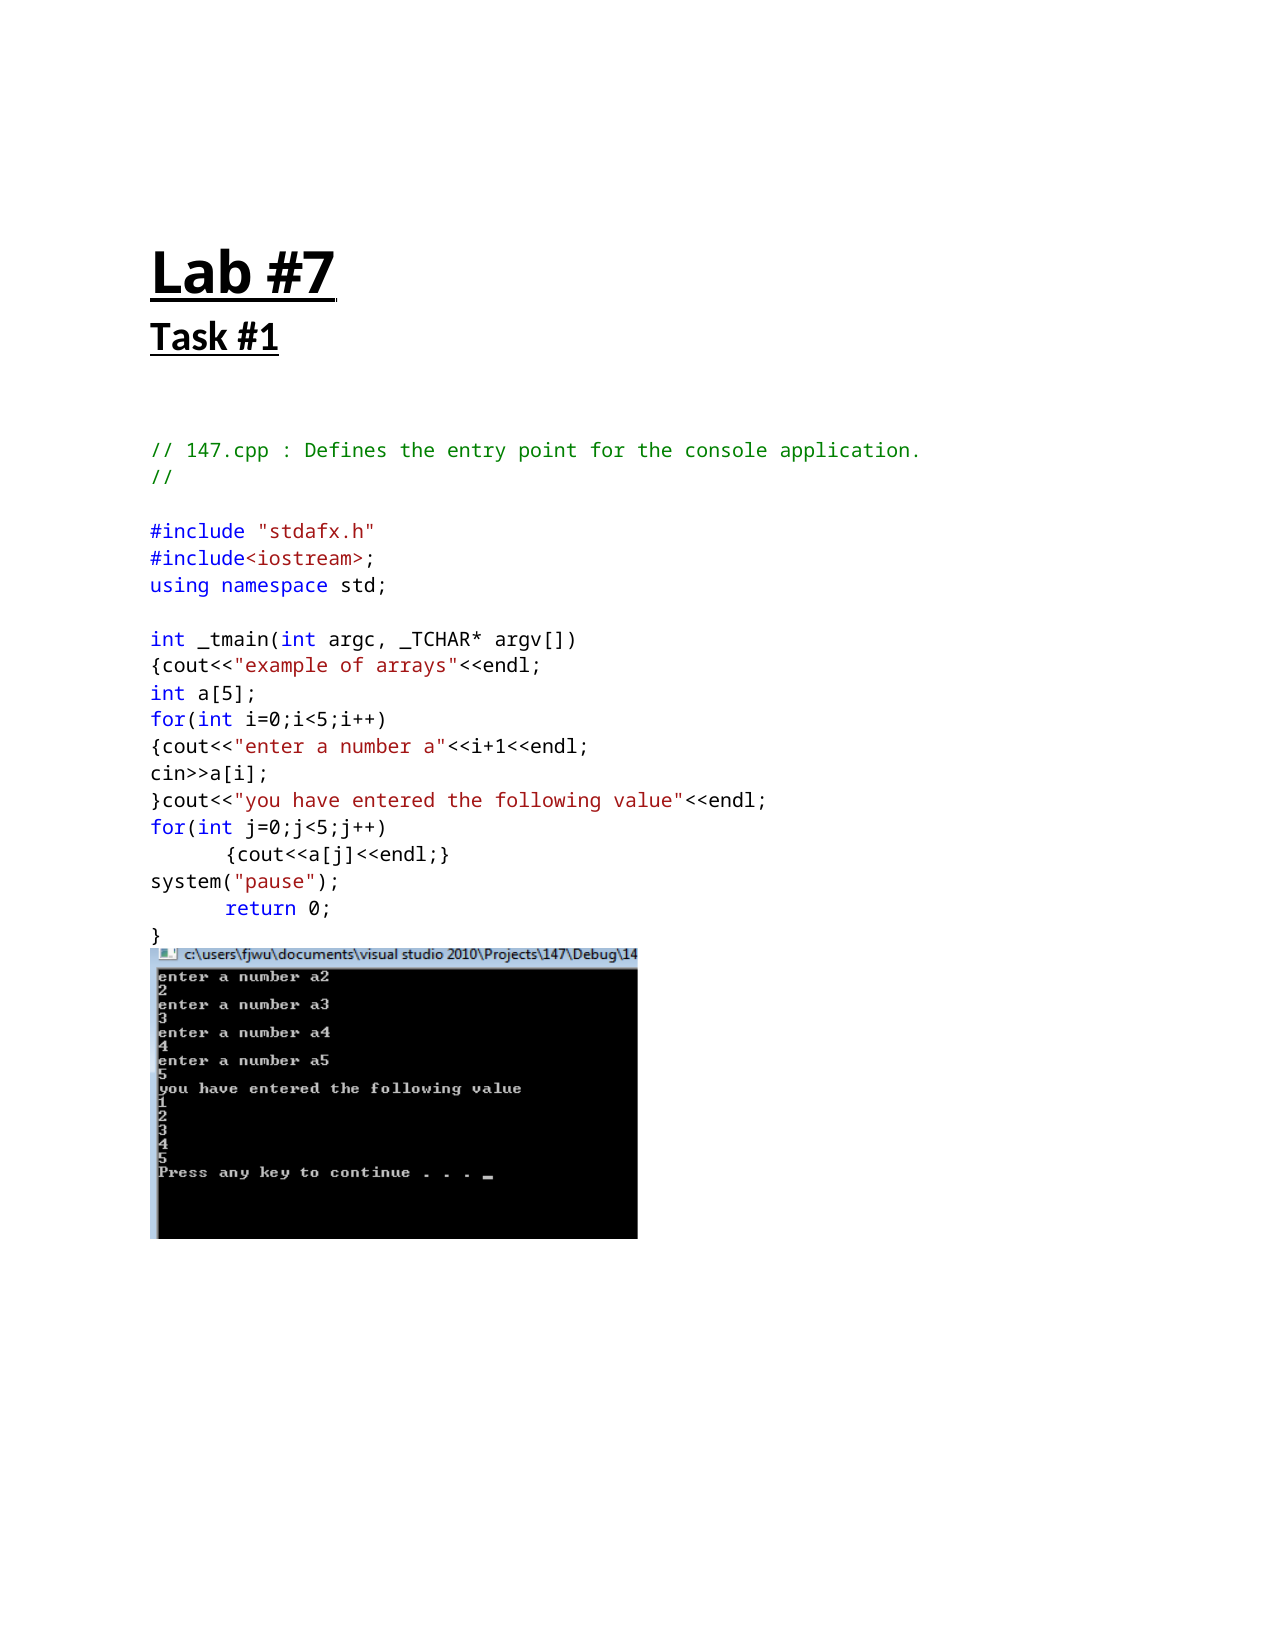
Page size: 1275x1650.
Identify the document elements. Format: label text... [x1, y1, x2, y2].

text {cout<<a[j]<<endl;} [150, 841, 1125, 868]
text {cout<<"enter a number a"<<i+1<<endl; [150, 733, 1125, 760]
text using namespace std; [150, 571, 1125, 598]
text } [150, 922, 1125, 948]
text cin>>a[i]; [150, 760, 1125, 787]
text #include<iostream>; [150, 544, 1125, 571]
text }cout<<"you have entered the following value"<<endl; [150, 787, 1125, 814]
text for(int j=0;j<5;j++) [150, 814, 1125, 841]
title Lab #7 [150, 231, 1125, 310]
picture [150, 948, 638, 1239]
text #include "stdafx.h" [150, 517, 1125, 544]
text {cout<<"example of arrays"<<endl; [150, 652, 1125, 679]
text int _tmain(int argc, _TCHAR* argv[]) [150, 625, 1125, 652]
text return 0; [150, 894, 1125, 922]
text int a[5]; [150, 679, 1125, 706]
text // 147.cpp : Defines the entry point for the console application. [150, 436, 1125, 463]
text for(int i=0;i<5;i++) [150, 706, 1125, 733]
text Task #1 [150, 310, 1125, 361]
text // [150, 463, 1125, 490]
text system("pause"); [150, 868, 1125, 894]
